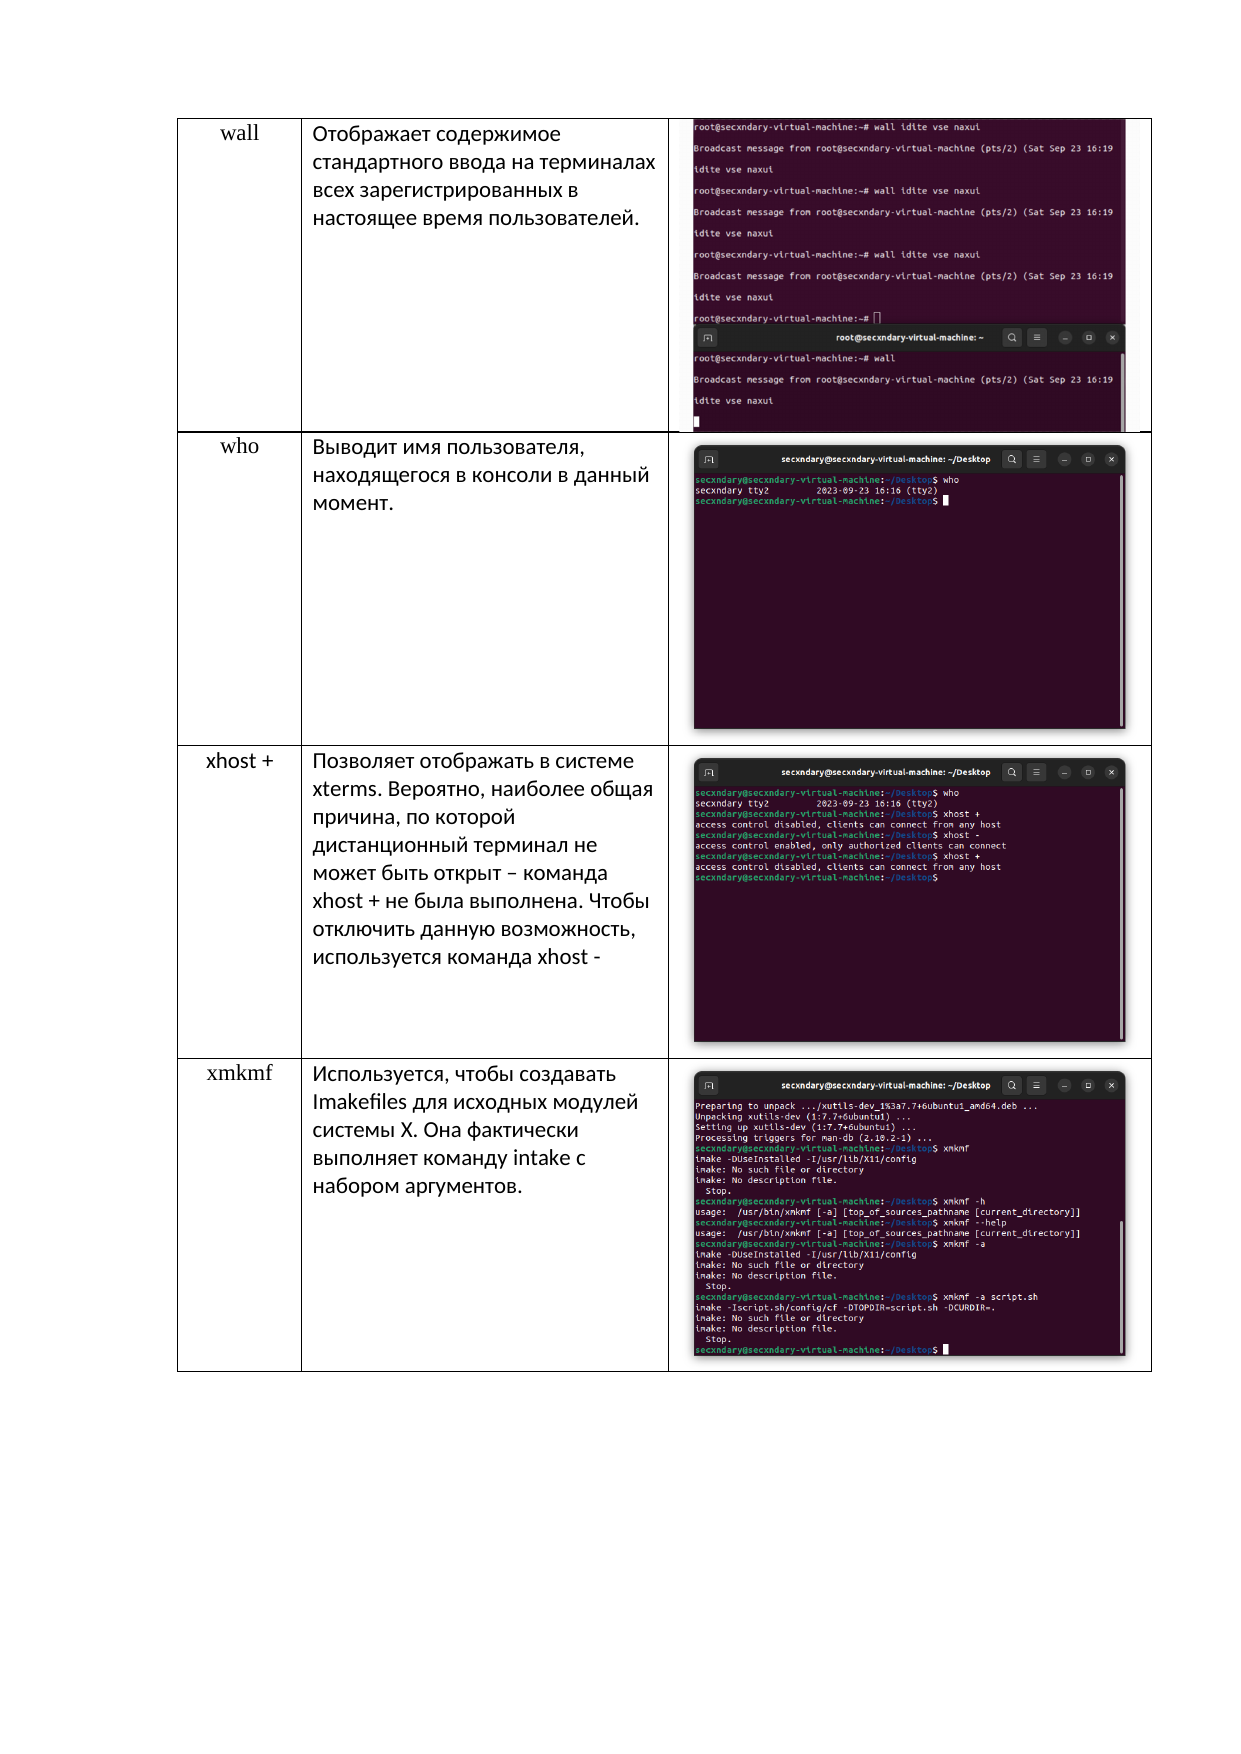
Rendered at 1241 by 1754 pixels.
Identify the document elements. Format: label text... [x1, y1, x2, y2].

table_cell Отображает содержимое стандартного ввода на терминалах всех зарегистрированных в настоящее время пользователей. [302, 119, 668, 431]
table_cell [669, 119, 679, 431]
table_cell [1140, 119, 1151, 431]
table_cell Позволяет отображать в системе xterms. Вероятно, наиболее общая причина, по которой дистанционный терминал не может быть открыт – команда xhost + не была выполнена. Чтобы отключить данную возможность, используется команда xhost - [302, 746, 668, 1058]
table_cell [1140, 1059, 1151, 1371]
table_cell Выводит имя пользователя, находящегося в консоли в данный момент. [302, 433, 668, 745]
table_cell who [178, 433, 301, 745]
table_cell [669, 746, 679, 1058]
table_cell [669, 1059, 679, 1371]
table_cell [1140, 746, 1151, 1058]
picture [679, 119, 1140, 1372]
table_cell wall [178, 119, 301, 431]
table_cell xhost + [178, 746, 301, 1058]
table_cell [669, 433, 679, 745]
table_cell Используется, чтобы создавать Imakefiles для исходных модулей системы X. Она фактически выполняет команду intake с набором аргументов. [302, 1059, 668, 1371]
table_cell [1140, 433, 1151, 745]
table_cell xmkmf [178, 1059, 301, 1371]
